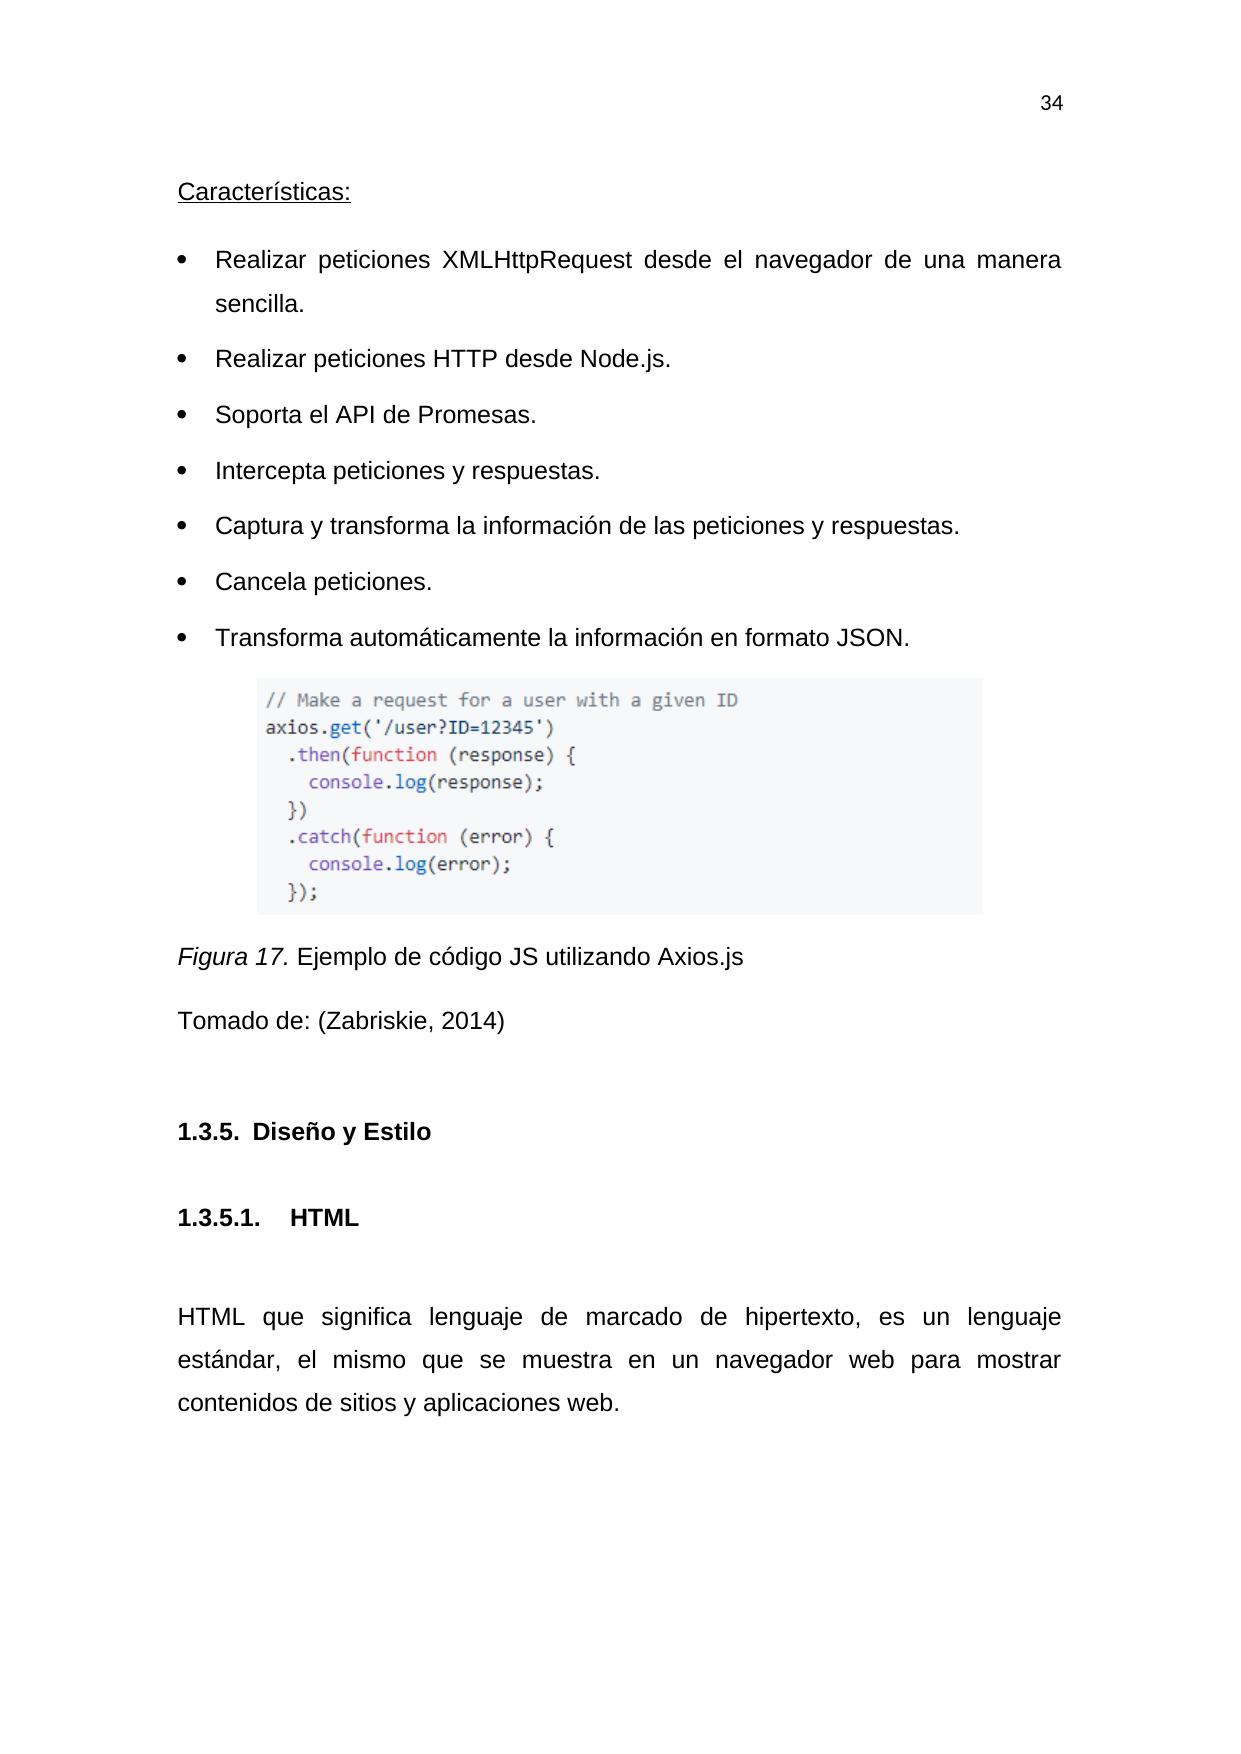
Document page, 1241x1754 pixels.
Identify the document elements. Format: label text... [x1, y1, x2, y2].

list Realizar peticiones HTTP desde Node.js. [177, 344, 1063, 373]
picture [256, 678, 984, 915]
list Cancela peticiones. [177, 567, 1063, 596]
subtitle Diseño y Estilo [177, 1117, 1063, 1146]
text Características: [177, 177, 1063, 206]
list Captura y transforma la información de las peticiones y respuestas. [177, 511, 1063, 540]
text HTML que significa lenguaje de marcado de hipertexto, es un lenguaje estándar, el mismo que se muestra en un navegador web para mostrar contenidos de sitios y aplicaciones web. [177, 1302, 1063, 1417]
list Transforma automáticamente la información en formato JSON. [177, 623, 1063, 652]
list Intercepta peticiones y respuestas. [177, 456, 1063, 484]
list Realizar peticiones XMLHttpRequest desde el navegador de una manera sencilla. [177, 245, 1063, 317]
text Tomado de: [177, 1006, 1063, 1034]
list Soporta el API de Promesas. [177, 400, 1063, 429]
subtitle HTML [177, 1203, 1063, 1232]
